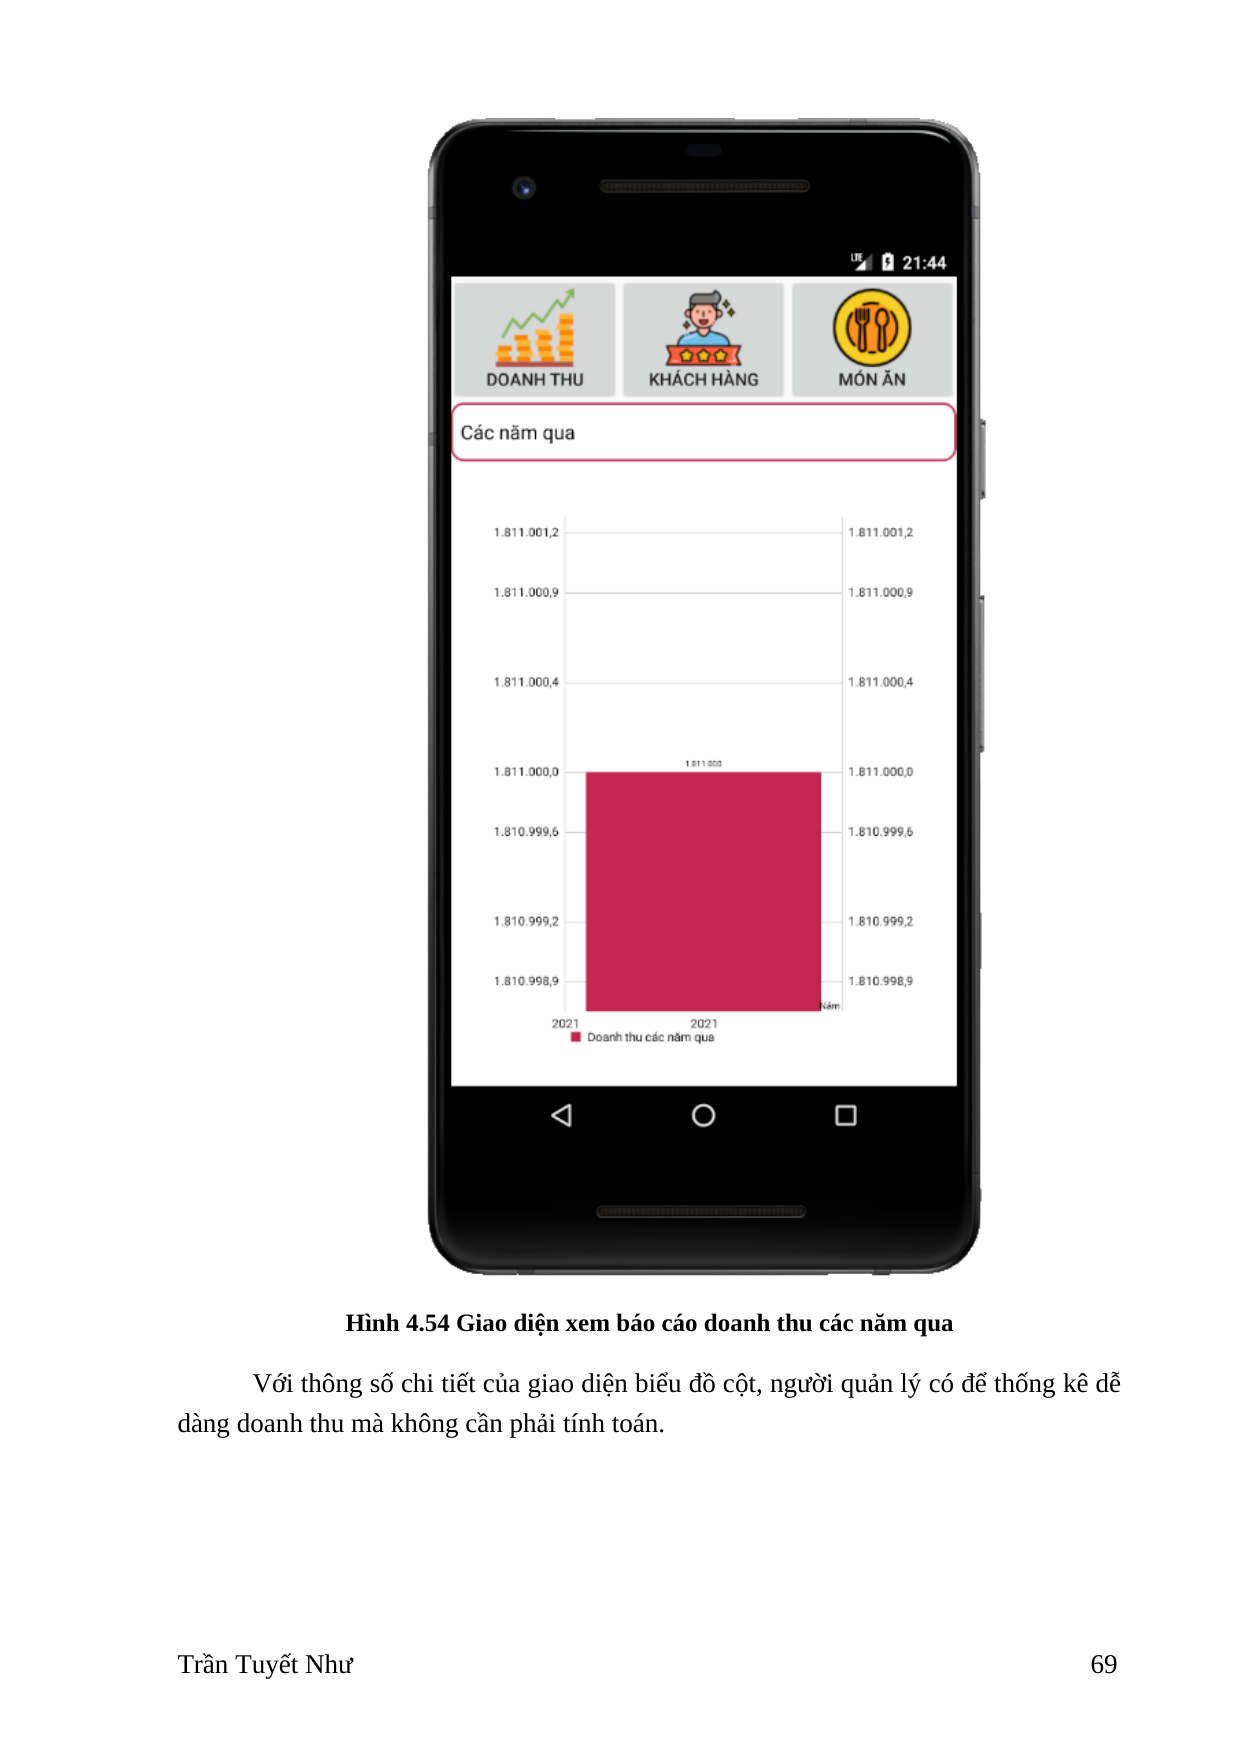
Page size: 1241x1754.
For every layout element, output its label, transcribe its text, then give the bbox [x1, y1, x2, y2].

text Với thông số chi tiết của giao diện biểu đồ cột, người quản lý có để thống kê dễ dàng doanh thu mà không cần phải tính toán. [177, 1367, 1122, 1438]
picture [387, 118, 987, 1300]
